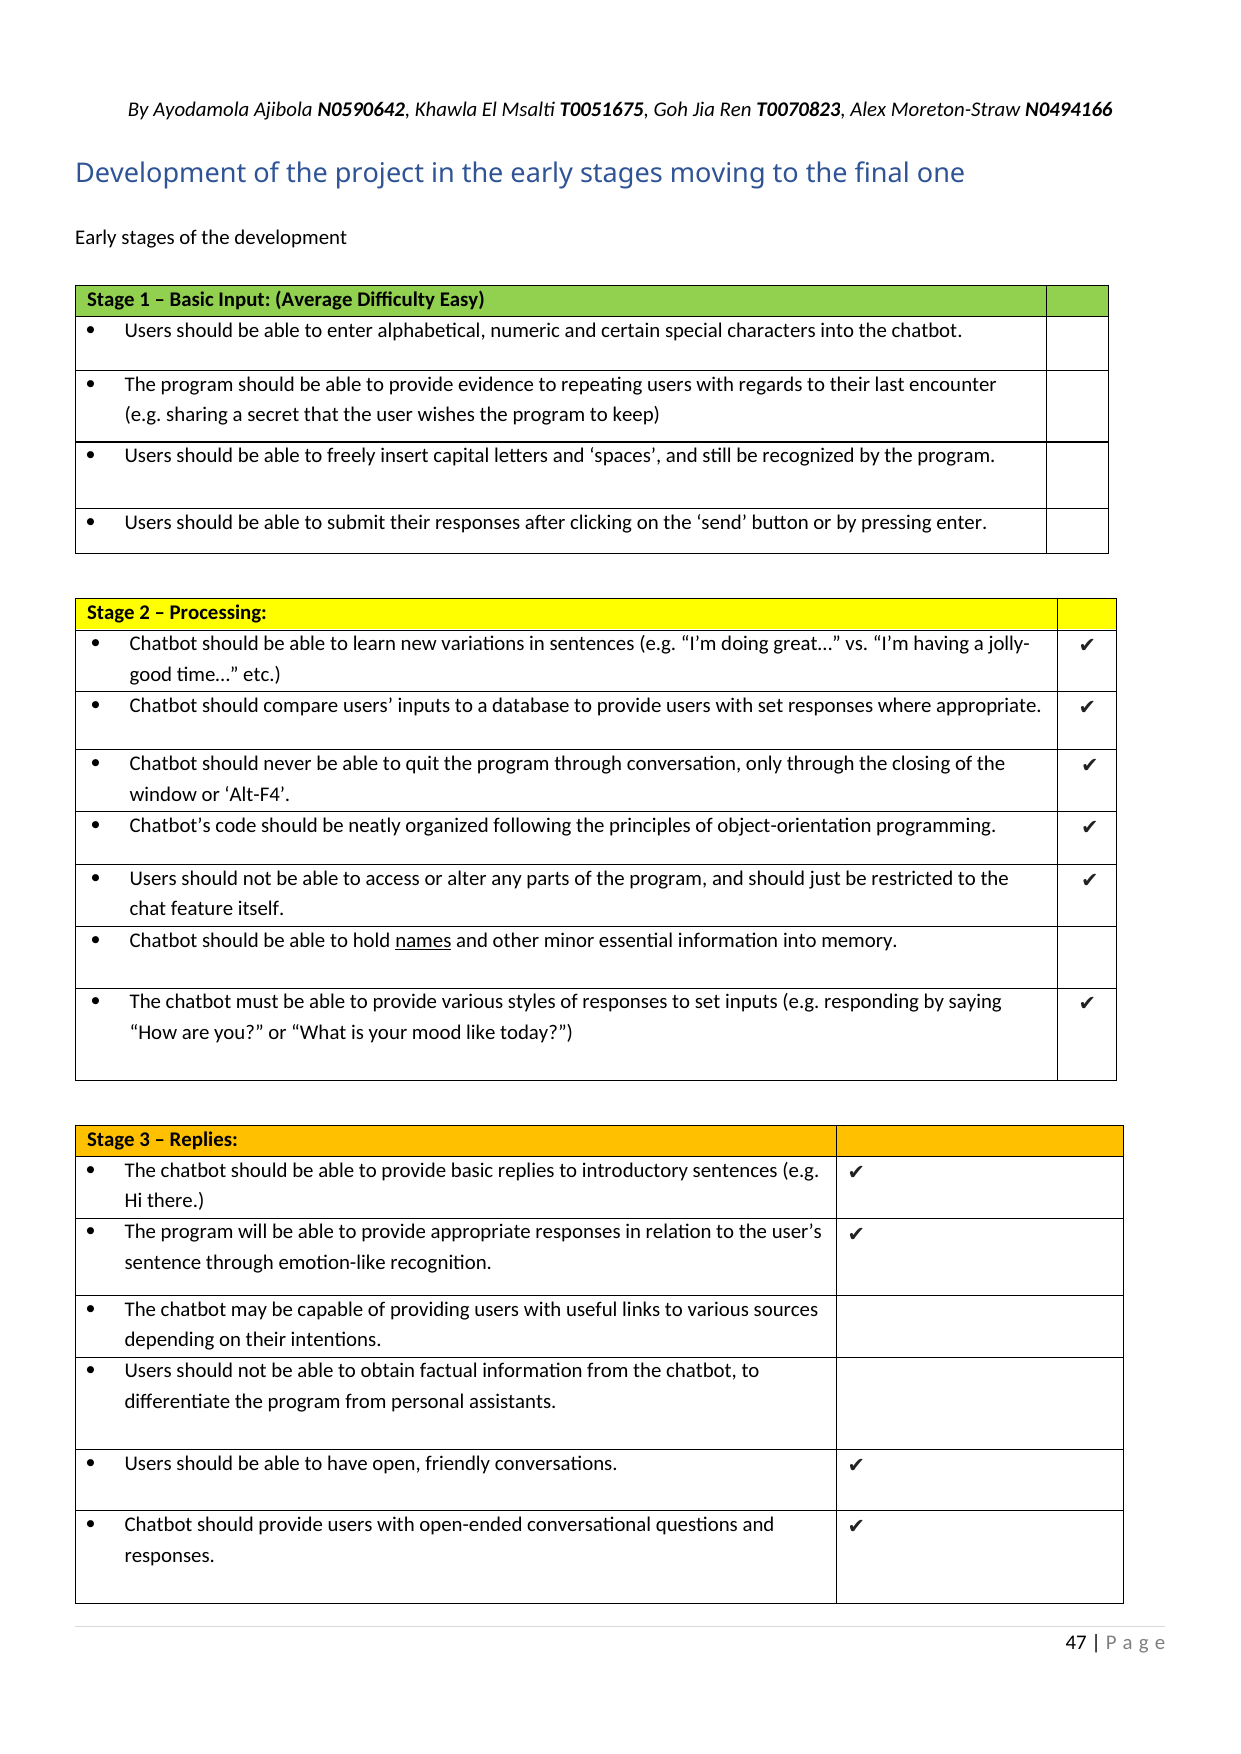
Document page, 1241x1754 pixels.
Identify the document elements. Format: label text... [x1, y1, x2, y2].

table_cell Chatbot should be able to learn new variations in sentences (e.g. “I’m doing great…” vs. “I’m having a jolly-good time…” etc.) [76, 631, 1057, 691]
table_cell [1058, 927, 1116, 987]
table_cell [1047, 509, 1108, 553]
table_cell ✔ [837, 1511, 1123, 1602]
table_cell The program will be able to provide appropriate responses in relation to the user’s sentence through emotion-like recognition. [76, 1219, 836, 1295]
table_cell [1047, 371, 1108, 441]
table_cell ✔ [1058, 750, 1116, 811]
table_cell ✔ [837, 1450, 1123, 1510]
table_header Stage 2 – Processing: [76, 599, 1057, 629]
table_cell Chatbot should provide users with open-ended conversational questions and responses. [76, 1511, 836, 1602]
table_cell Users should be able to have open, friendly conversations. [76, 1450, 836, 1510]
table_cell Chatbot should compare users’ inputs to a database to provide users with set responses where appropriate. [76, 692, 1057, 749]
table_cell The chatbot should be able to provide basic replies to introductory sentences (e.g. Hi there.) [76, 1157, 836, 1218]
table_header [1058, 599, 1116, 629]
table_cell The chatbot may be capable of providing users with useful links to various sources depending on their intentions. [76, 1296, 836, 1357]
table_cell [1047, 443, 1108, 508]
table_header [1047, 286, 1108, 316]
table_cell ✔ [837, 1157, 1123, 1218]
table_cell Users should be able to submit their responses after clicking on the ‘send’ button or by pressing enter. [76, 509, 1046, 553]
table_cell Users should be able to freely insert capital letters and ‘spaces’, and still be recognized by the program. [76, 443, 1046, 508]
subtitle Development of the project in the early stages moving to the final one [75, 154, 1165, 191]
table_header Stage 1 – Basic Input: (Average Difficulty Easy) [76, 286, 1046, 316]
table_cell Chatbot’s code should be neatly organized following the principles of object-orientation programming. [76, 812, 1057, 864]
table_cell Users should not be able to access or alter any parts of the program, and should just be restricted to the chat feature itself. [76, 865, 1057, 926]
table_cell [837, 1358, 1123, 1449]
table_cell Users should be able to enter alphabetical, numeric and certain special characters into the chatbot. [76, 317, 1046, 370]
table_header [837, 1126, 1123, 1156]
table_cell The chatbot must be able to provide various styles of responses to set inputs (e.g. responding by saying “How are you?” or “What is your mood like today?”) [76, 989, 1057, 1079]
table_cell ✔ [1058, 865, 1116, 926]
table_header Stage 3 – Replies: [76, 1126, 836, 1156]
table_cell The program should be able to provide evidence to repeating users with regards to their last encounter (e.g. sharing a secret that the user wishes the program to keep) [76, 371, 1046, 441]
table_cell ✔ [1058, 812, 1116, 864]
text Early stages of the development [75, 224, 1165, 249]
table_cell Chatbot should be able to hold names and other minor essential information into memory. [76, 927, 1057, 987]
table_cell Users should not be able to obtain factual information from the chatbot, to differentiate the program from personal assistants. [76, 1358, 836, 1449]
table_cell [1047, 317, 1108, 370]
table_cell ✔ [1058, 631, 1116, 691]
table_cell [837, 1296, 1123, 1357]
table_cell ✔ [1058, 989, 1116, 1079]
table_cell ✔ [837, 1219, 1123, 1295]
table_cell ✔ [1058, 692, 1116, 749]
table_cell Chatbot should never be able to quit the program through conversation, only through the closing of the window or ‘Alt-F4’. [76, 750, 1057, 811]
